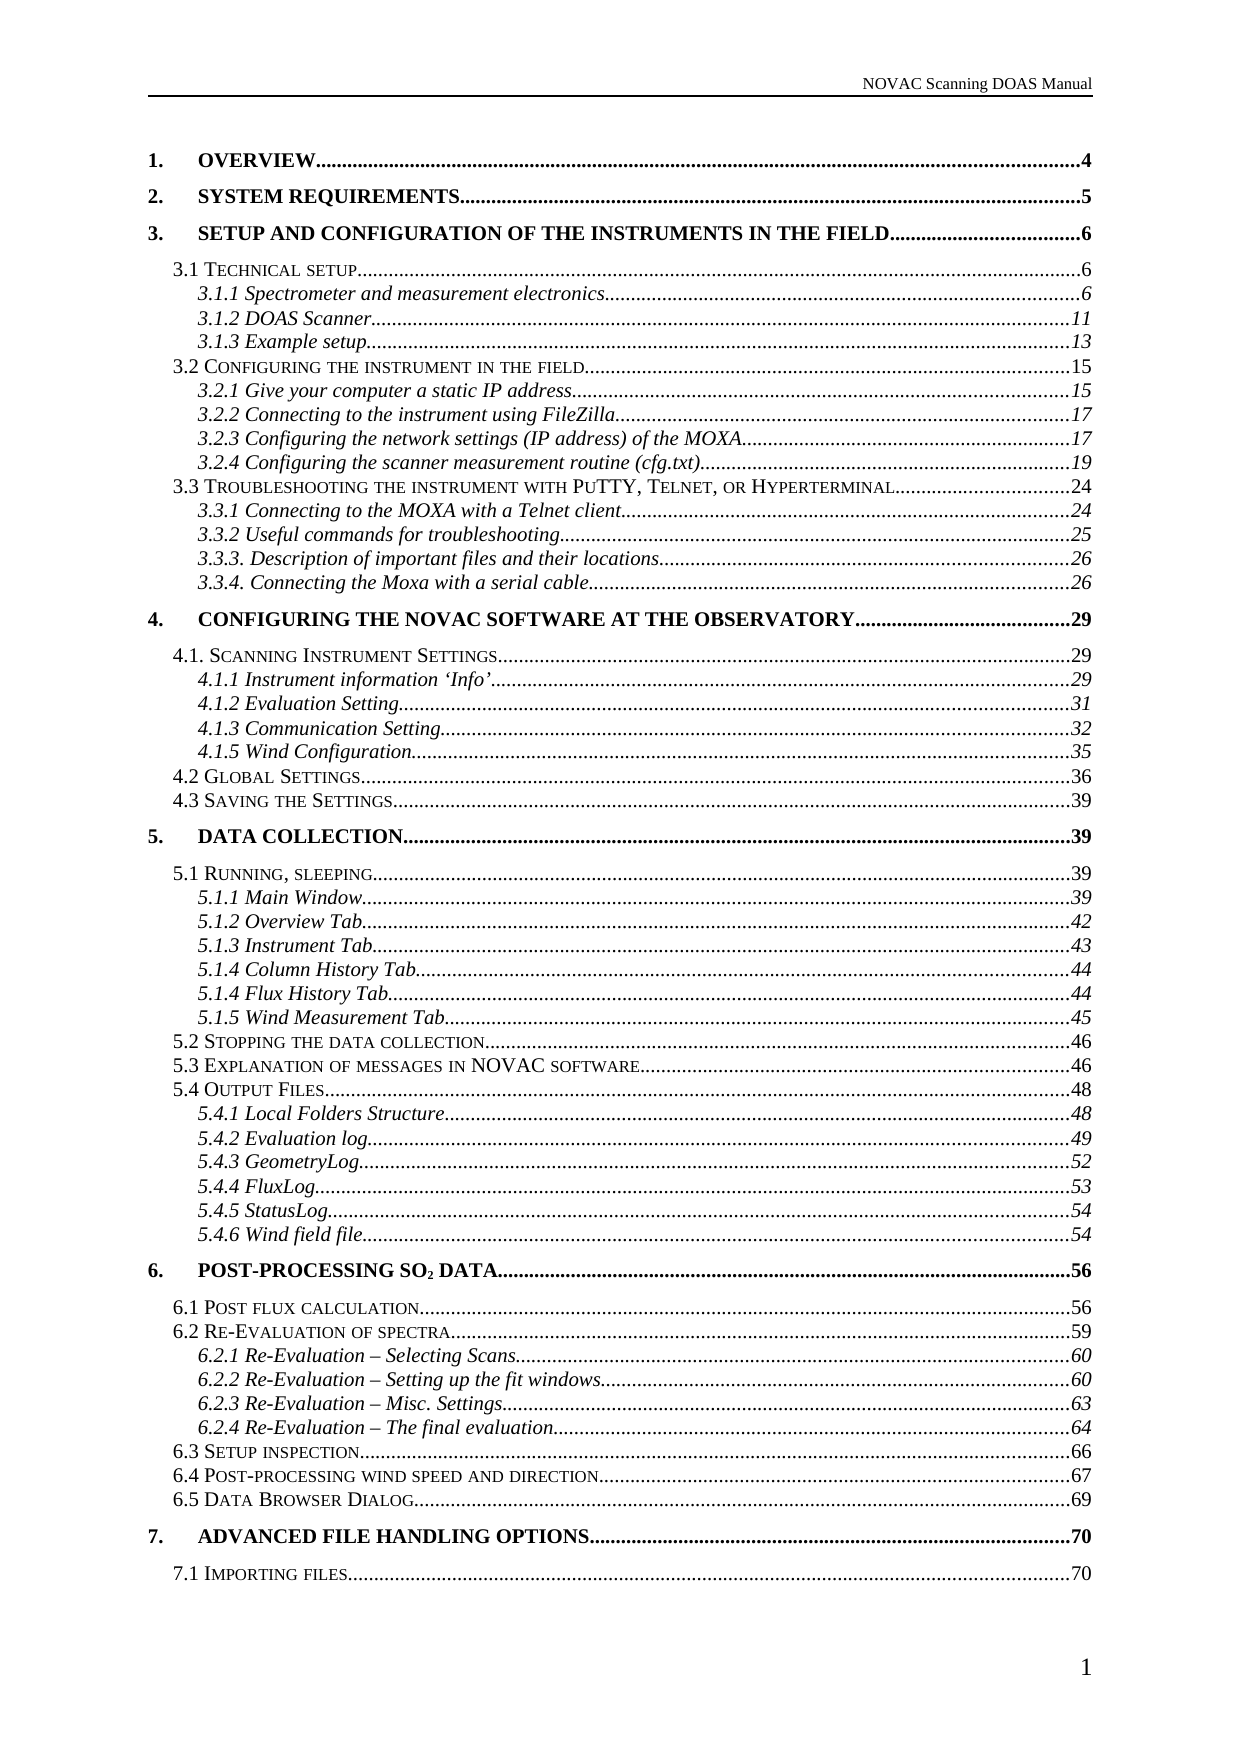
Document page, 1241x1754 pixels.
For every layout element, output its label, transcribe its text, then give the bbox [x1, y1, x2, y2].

text 4. Configuring the NOVAC software at the observatory 29 [148, 607, 1093, 631]
text 6.4 Post-processing wind speed and direction 67 [173, 1463, 1093, 1487]
text 5.4 Output Files 48 [173, 1077, 1093, 1101]
text 4.1.5 Wind Configuration 35 [198, 739, 1093, 763]
text 3.2 Configuring the instrument in the field 15 [173, 353, 1093, 378]
text 3. Setup and configuration of the instruments in the field 6 [148, 221, 1093, 245]
text 4.1. Scanning Instrument Settings 29 [173, 643, 1093, 667]
text 3.2.1 Give your computer a static IP address 15 [198, 378, 1093, 402]
text 5.2 Stopping the data collection 46 [173, 1029, 1093, 1053]
text 5.4.5 StatusLog 54 [198, 1198, 1093, 1222]
text 4.1.1 Instrument information ‘Info’ 29 [198, 667, 1093, 691]
text 3.3.1 Connecting to the MOXA with a Telnet client 24 [198, 498, 1093, 522]
text 3.2.4 Configuring the scanner measurement routine (cfg.txt) 19 [198, 450, 1093, 474]
text 5.4.3 GeometryLog 52 [198, 1149, 1093, 1173]
text 4.1.3 Communication Setting 32 [198, 715, 1093, 739]
text 4.2 Global Settings 36 [173, 763, 1093, 788]
text 6.2.4 Re-Evaluation – The final evaluation 64 [198, 1415, 1093, 1439]
text 6.1 Post flux calculation 56 [173, 1295, 1093, 1319]
text 4.1.2 Evaluation Setting 31 [198, 691, 1093, 715]
text 6.5 Data Browser Dialog 69 [173, 1487, 1093, 1511]
text 5.4.2 Evaluation log 49 [198, 1125, 1093, 1149]
text 5.1.2 Overview Tab 42 [198, 909, 1093, 933]
text 5. Data collection 39 [148, 824, 1093, 848]
text 3.1 Technical setup 6 [173, 257, 1093, 281]
text 3.1.2 DOAS Scanner 11 [198, 305, 1093, 329]
text 5.1.5 Wind Measurement Tab 45 [198, 1005, 1093, 1029]
text 6.2.2 Re-Evaluation – Setting up the fit windows 60 [198, 1367, 1093, 1391]
text 5.4.1 Local Folders Structure 48 [198, 1101, 1093, 1125]
text 6.2.3 Re-Evaluation – Misc. Settings 63 [198, 1391, 1093, 1415]
text 3.1.1 Spectrometer and measurement electronics 6 [198, 281, 1093, 305]
text 7. Advanced file handling options 70 [148, 1524, 1093, 1548]
text 2. System Requirements 5 [148, 184, 1093, 208]
text 4.3 Saving the Settings 39 [173, 788, 1093, 812]
text 5.4.4 FluxLog 53 [198, 1173, 1093, 1198]
text 5.3 Explanation of messages in NOVAC software 46 [173, 1053, 1093, 1077]
text 6.2 Re-Evaluation of spectra 59 [173, 1319, 1093, 1343]
text 5.4.6 Wind field file 54 [198, 1222, 1093, 1246]
text 3.2.2 Connecting to the instrument using FileZilla 17 [198, 402, 1093, 426]
text 5.1.4 Flux History Tab 44 [198, 981, 1093, 1005]
text 5.1.4 Column History Tab 44 [198, 957, 1093, 981]
text 6. Post-processing SO2 data 56 [148, 1258, 1093, 1282]
text 3.3.2 Useful commands for troubleshooting 25 [198, 522, 1093, 546]
text 5.1 Running, sleeping 39 [173, 861, 1093, 885]
text 3.3.4. Connecting the Moxa with a serial cable 26 [198, 570, 1093, 594]
text 5.1.3 Instrument Tab 43 [198, 933, 1093, 957]
text 3.3.3. Description of important files and their locations 26 [198, 546, 1093, 570]
text 7.1 Importing files 70 [173, 1560, 1093, 1584]
text 6.2.1 Re-Evaluation – Selecting Scans 60 [198, 1343, 1093, 1367]
text 3.1.3 Example setup 13 [198, 329, 1093, 353]
text 3.3 Troubleshooting the instrument with PuTTY, Telnet, or Hyperterminal 24 [173, 474, 1093, 498]
text 5.1.1 Main Window 39 [198, 885, 1093, 909]
text 3.2.3 Configuring the network settings (IP address) of the MOXA 17 [198, 426, 1093, 450]
text 6.3 Setup inspection 66 [173, 1439, 1093, 1463]
text 1. Overview 4 [148, 148, 1093, 172]
